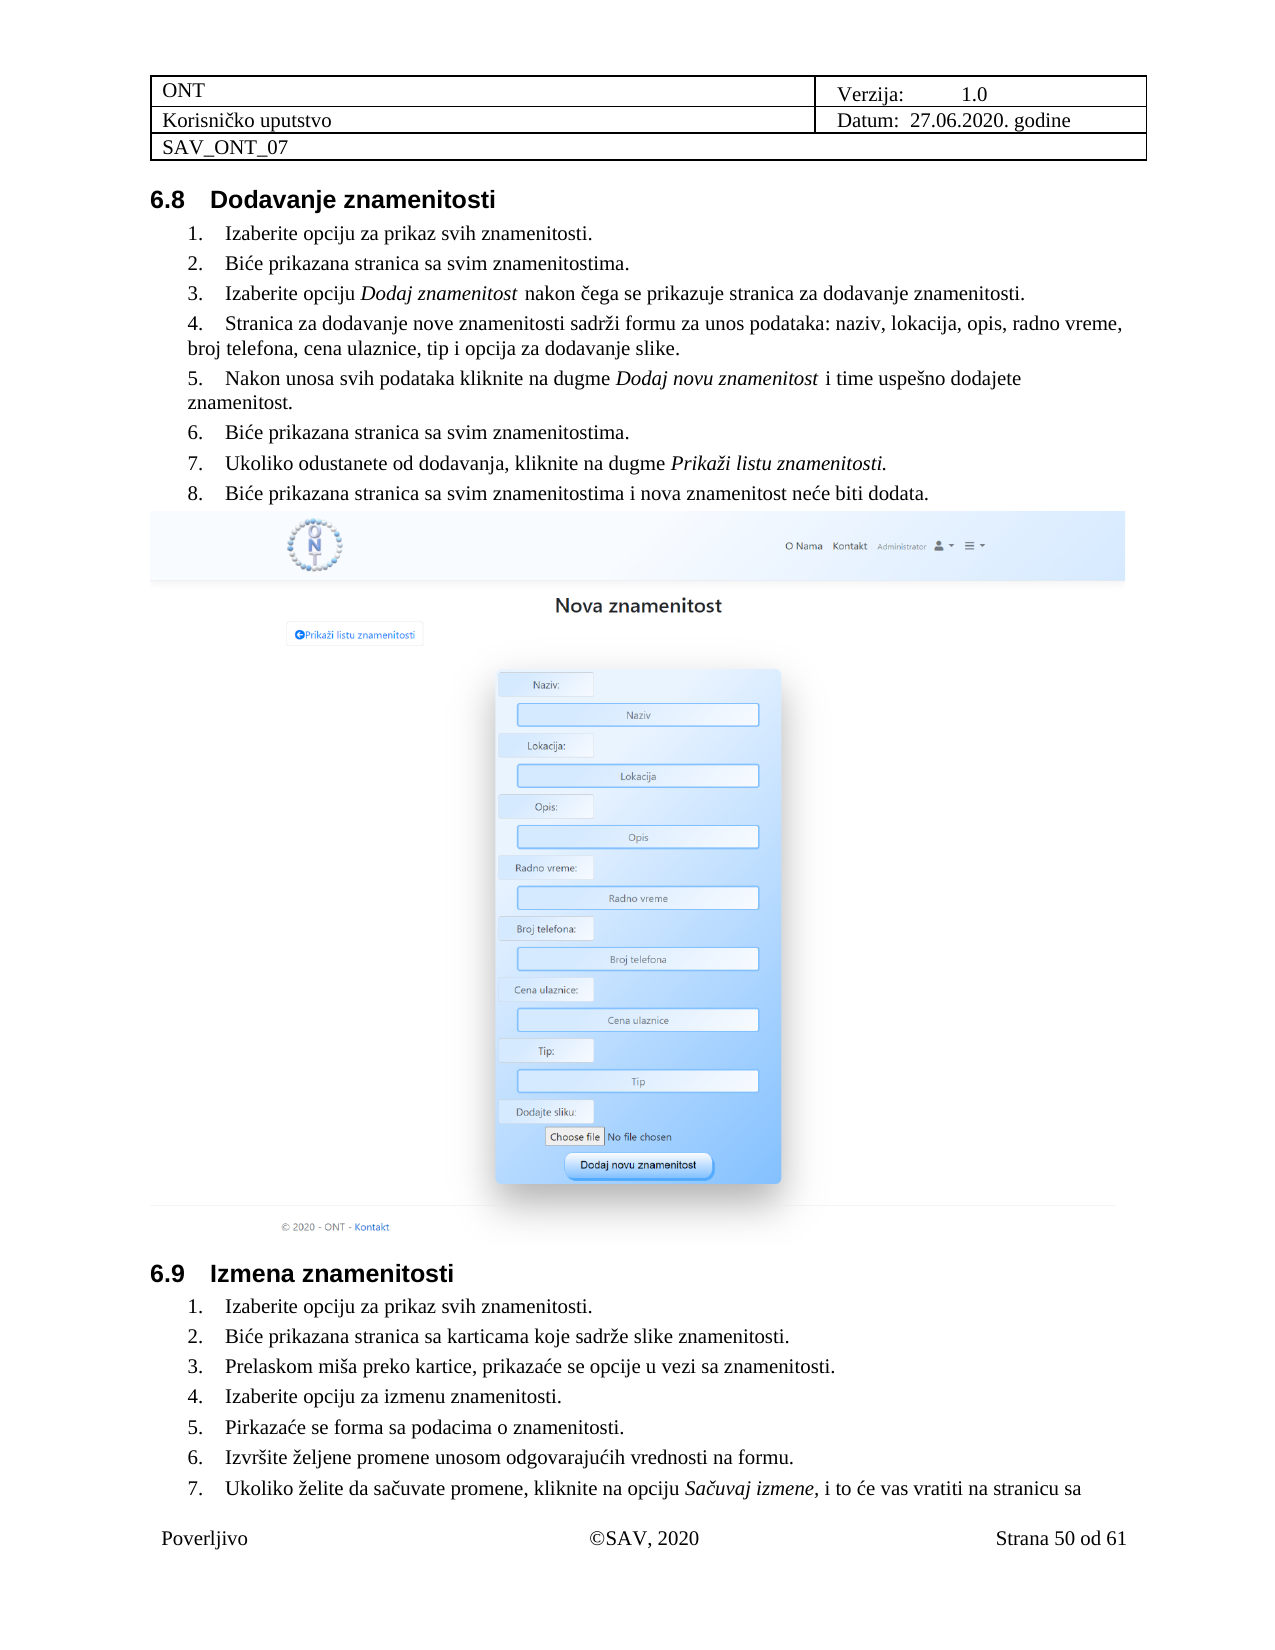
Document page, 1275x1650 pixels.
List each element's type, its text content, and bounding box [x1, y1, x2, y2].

subtitle Dodavanje znamenitosti [150, 185, 1125, 214]
list Prelaskom miša preko kartice, prikazaće se opcije u vezi sa znamenitosti. [187, 1354, 1125, 1378]
list Izaberite opciju za prikaz svih znamenitosti. [187, 220, 1125, 244]
list Biće prikazana stranica sa karticama koje sadrže slike znamenitosti. [187, 1324, 1125, 1348]
subtitle Izmena znamenitosti [150, 1258, 1125, 1287]
list Biće prikazana stranica sa svim znamenitostima i nova znamenitost neće biti dodata. [187, 481, 1125, 505]
list Ukoliko odustanete od dodavanja, kliknite na dugme Prikaži listu znamenitosti. [187, 450, 1125, 474]
list Stranica za dodavanje nove znamenitosti sadrži formu za unos podataka: naziv, lokacija, opis, radno vreme, broj telefona, cena ulaznice, tip i opcija za dodavanje slike. [187, 311, 1125, 359]
list Izaberite opciju za izmenu znamenitosti. [187, 1384, 1125, 1408]
list Izvršite željene promene unosom odgovarajućih vrednosti na formu. [187, 1445, 1125, 1469]
list Biće prikazana stranica sa svim znamenitostima. [187, 420, 1125, 444]
picture [150, 511, 1125, 1246]
list Izaberite opciju Dodaj znamenitost nakon čega se prikazuje stranica za dodavanje znamenitosti. [187, 281, 1125, 305]
list Pirkazaće se forma sa podacima o znamenitosti. [187, 1415, 1125, 1439]
list Nakon unosa svih podataka kliknite na dugme Dodaj novu znamenitost i time uspešno dodajete znamenitost. [187, 366, 1125, 414]
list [187, 1475, 1125, 1499]
list Izaberite opciju za prikaz svih znamenitosti. [187, 1293, 1125, 1318]
list Biće prikazana stranica sa svim znamenitostima. [187, 251, 1125, 275]
